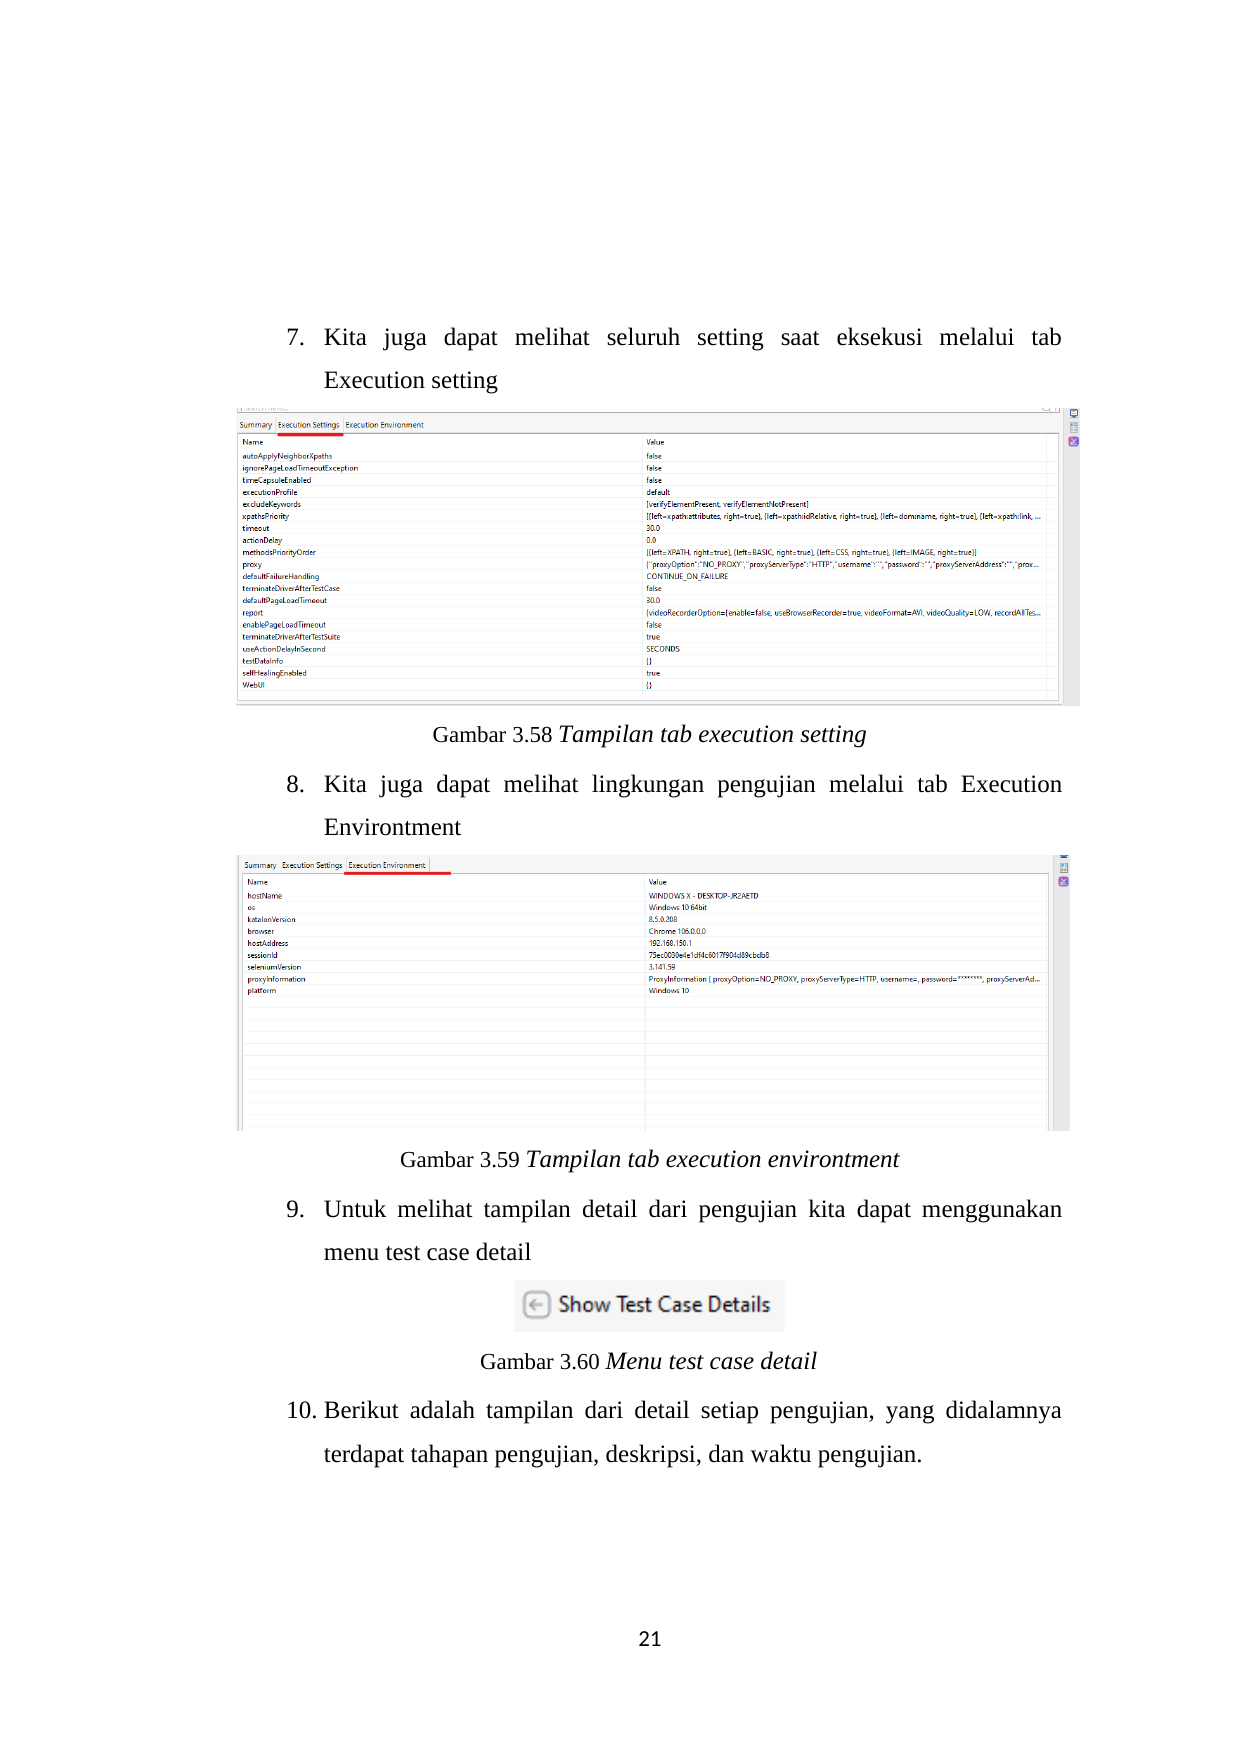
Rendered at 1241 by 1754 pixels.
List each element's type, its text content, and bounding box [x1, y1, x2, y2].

picture [514, 1280, 785, 1332]
list Kita juga dapat melihat lingkungan pengujian melalui tab Execution Environtment [286, 769, 1063, 841]
list Berikut adalah tampilan dari detail setiap pengujian, yang didalamnya terdapat tahapan pengujian, deskripsi, dan waktu pengujian. [286, 1396, 1063, 1467]
list Untuk melihat tampilan detail dari pengujian kita dapat menggunakan menu test case detail [286, 1194, 1063, 1266]
picture [236, 855, 1070, 1131]
list Kita juga dapat melihat seluruh setting saat eksekusi melalui tab Execution setting [286, 322, 1063, 394]
picture [236, 408, 1080, 706]
